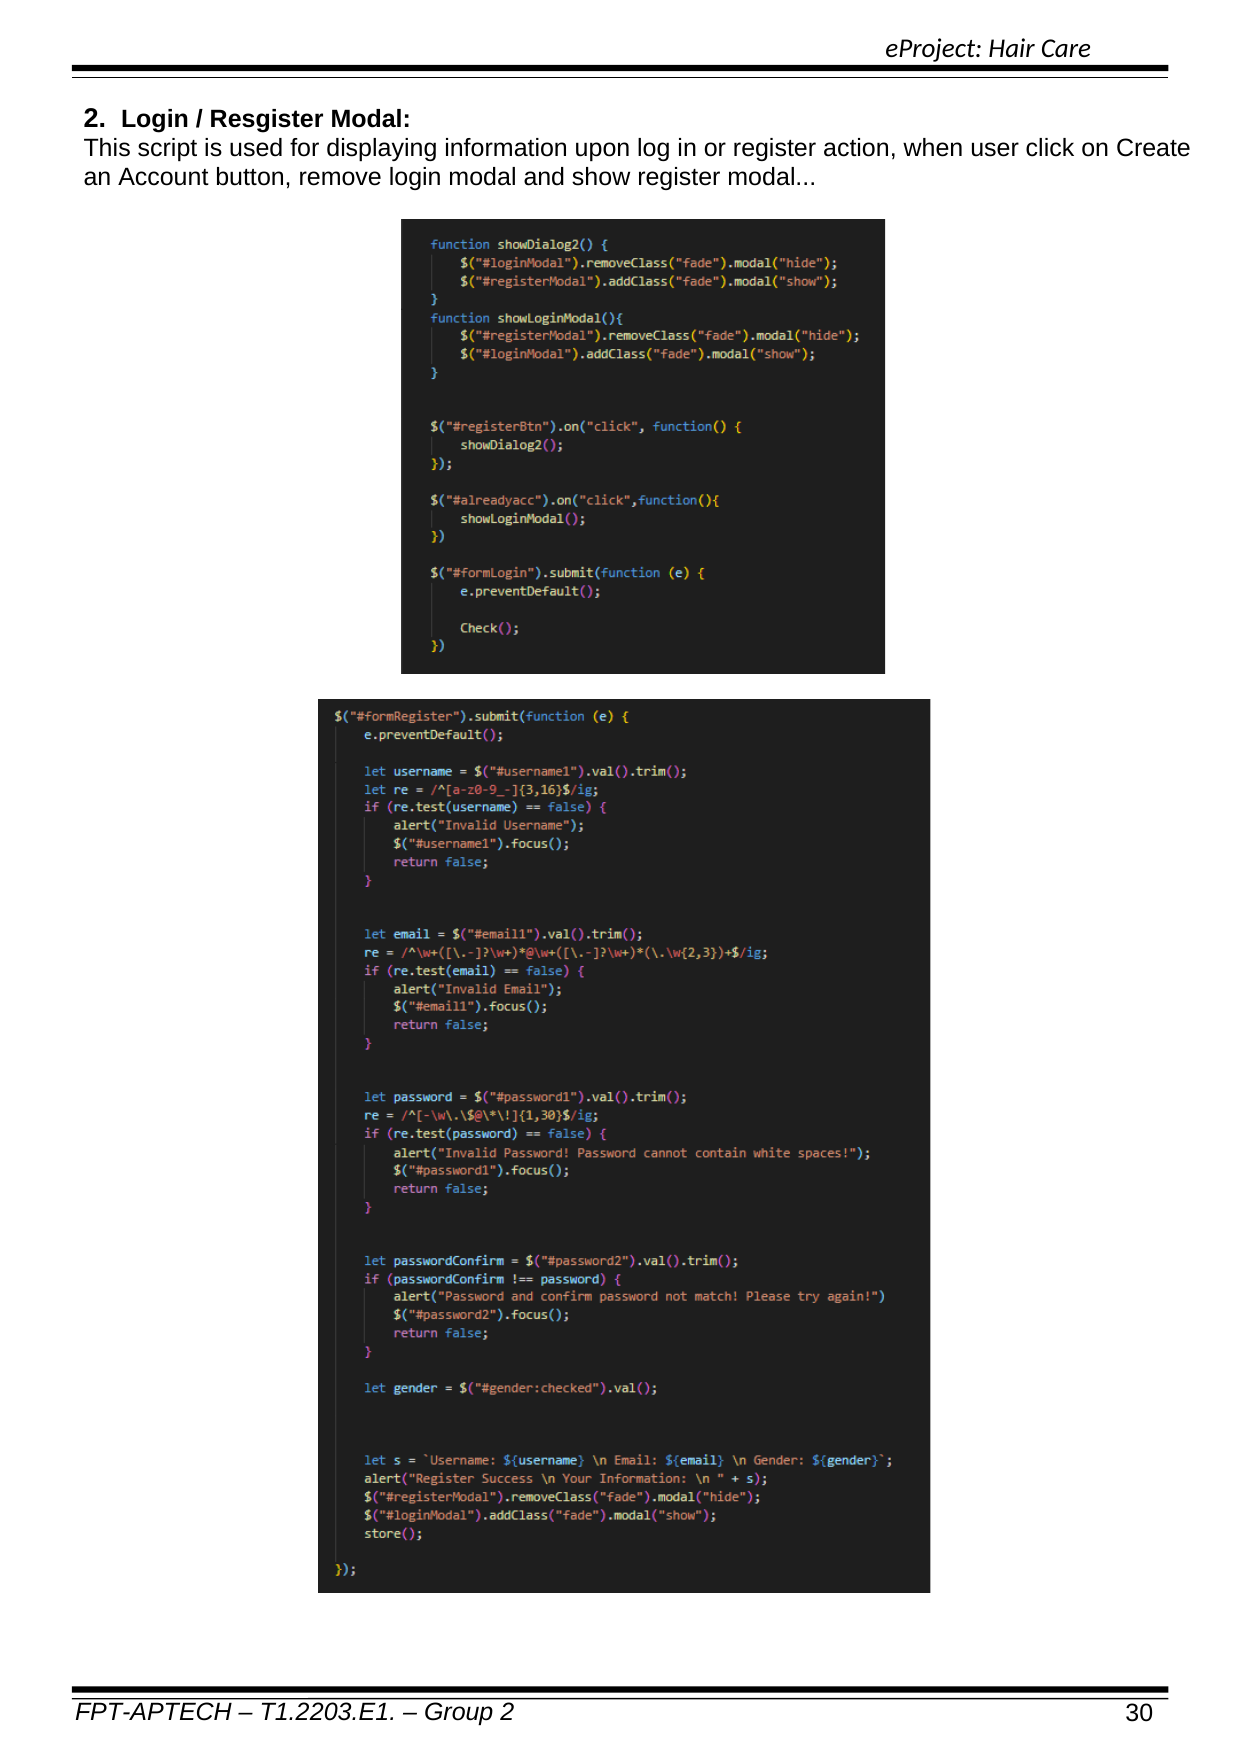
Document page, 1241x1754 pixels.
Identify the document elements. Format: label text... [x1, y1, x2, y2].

text This script is used for displaying information upon log in or register action, when user click on Create an Account button, remove login modal and show register modal... [83, 133, 1203, 190]
picture [318, 699, 931, 1593]
picture [401, 219, 886, 674]
subtitle Login / Resgister Modal: [83, 102, 1203, 133]
